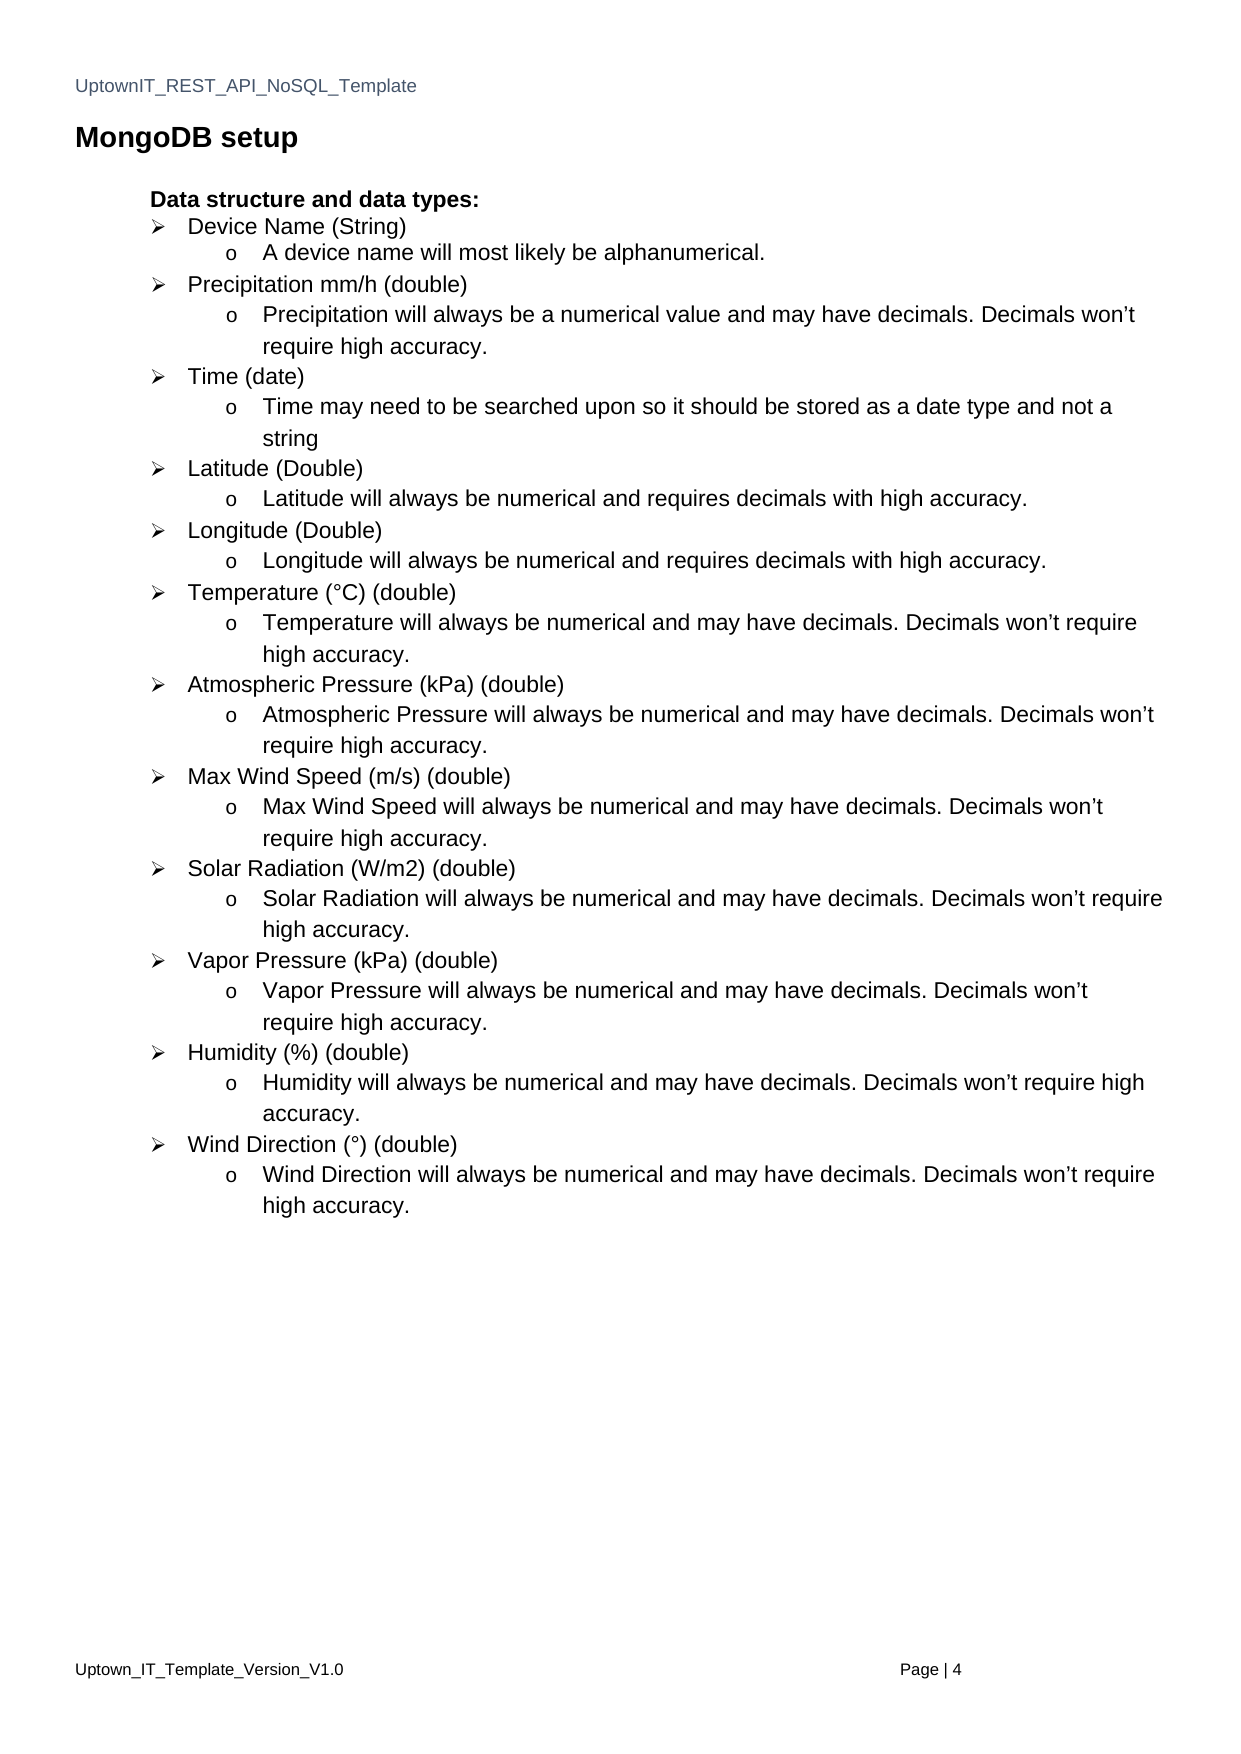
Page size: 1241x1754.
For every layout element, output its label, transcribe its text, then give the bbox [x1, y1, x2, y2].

list Longitude (Double) [150, 517, 1165, 543]
list Precipitation will always be a numerical value and may have decimals. Decimals won’t require high accuracy. [225, 301, 1165, 359]
list Vapor Pressure (kPa) (double) [150, 947, 1165, 973]
list Humidity will always be numerical and may have decimals. Decimals won’t require high accuracy. [225, 1069, 1165, 1127]
list Time (date) [150, 363, 1165, 389]
list Time may need to be searched upon so it should be stored as a date type and not a string [225, 393, 1165, 451]
list Longitude will always be numerical and requires decimals with high accuracy. [225, 547, 1165, 575]
list A device name will most likely be alphanumerical. [225, 239, 1165, 267]
list Solar Radiation (W/m2) (double) [150, 855, 1165, 881]
list Humidity (%) (double) [150, 1039, 1165, 1065]
list Wind Direction will always be numerical and may have decimals. Decimals won’t require high accuracy. [225, 1161, 1165, 1219]
list Atmospheric Pressure (kPa) (double) [150, 671, 1165, 697]
list Atmospheric Pressure will always be numerical and may have decimals. Decimals won’t require high accuracy. [225, 701, 1165, 759]
list Latitude (Double) [150, 455, 1165, 481]
list Latitude will always be numerical and requires decimals with high accuracy. [225, 485, 1165, 513]
list Device Name (String) [150, 213, 1165, 239]
list Wind Direction (°) (double) [150, 1131, 1165, 1157]
list Max Wind Speed (m/s) (double) [150, 763, 1165, 789]
text Data structure and data types: [75, 186, 1165, 213]
list Solar Radiation will always be numerical and may have decimals. Decimals won’t require high accuracy. [225, 885, 1165, 943]
list Precipitation mm/h (double) [150, 271, 1165, 297]
list Temperature will always be numerical and may have decimals. Decimals won’t require high accuracy. [225, 609, 1165, 667]
list Max Wind Speed will always be numerical and may have decimals. Decimals won’t require high accuracy. [225, 793, 1165, 851]
list Vapor Pressure will always be numerical and may have decimals. Decimals won’t require high accuracy. [225, 977, 1165, 1035]
subtitle MongoDB setup [75, 120, 1165, 154]
list Temperature (°C) (double) [150, 579, 1165, 605]
